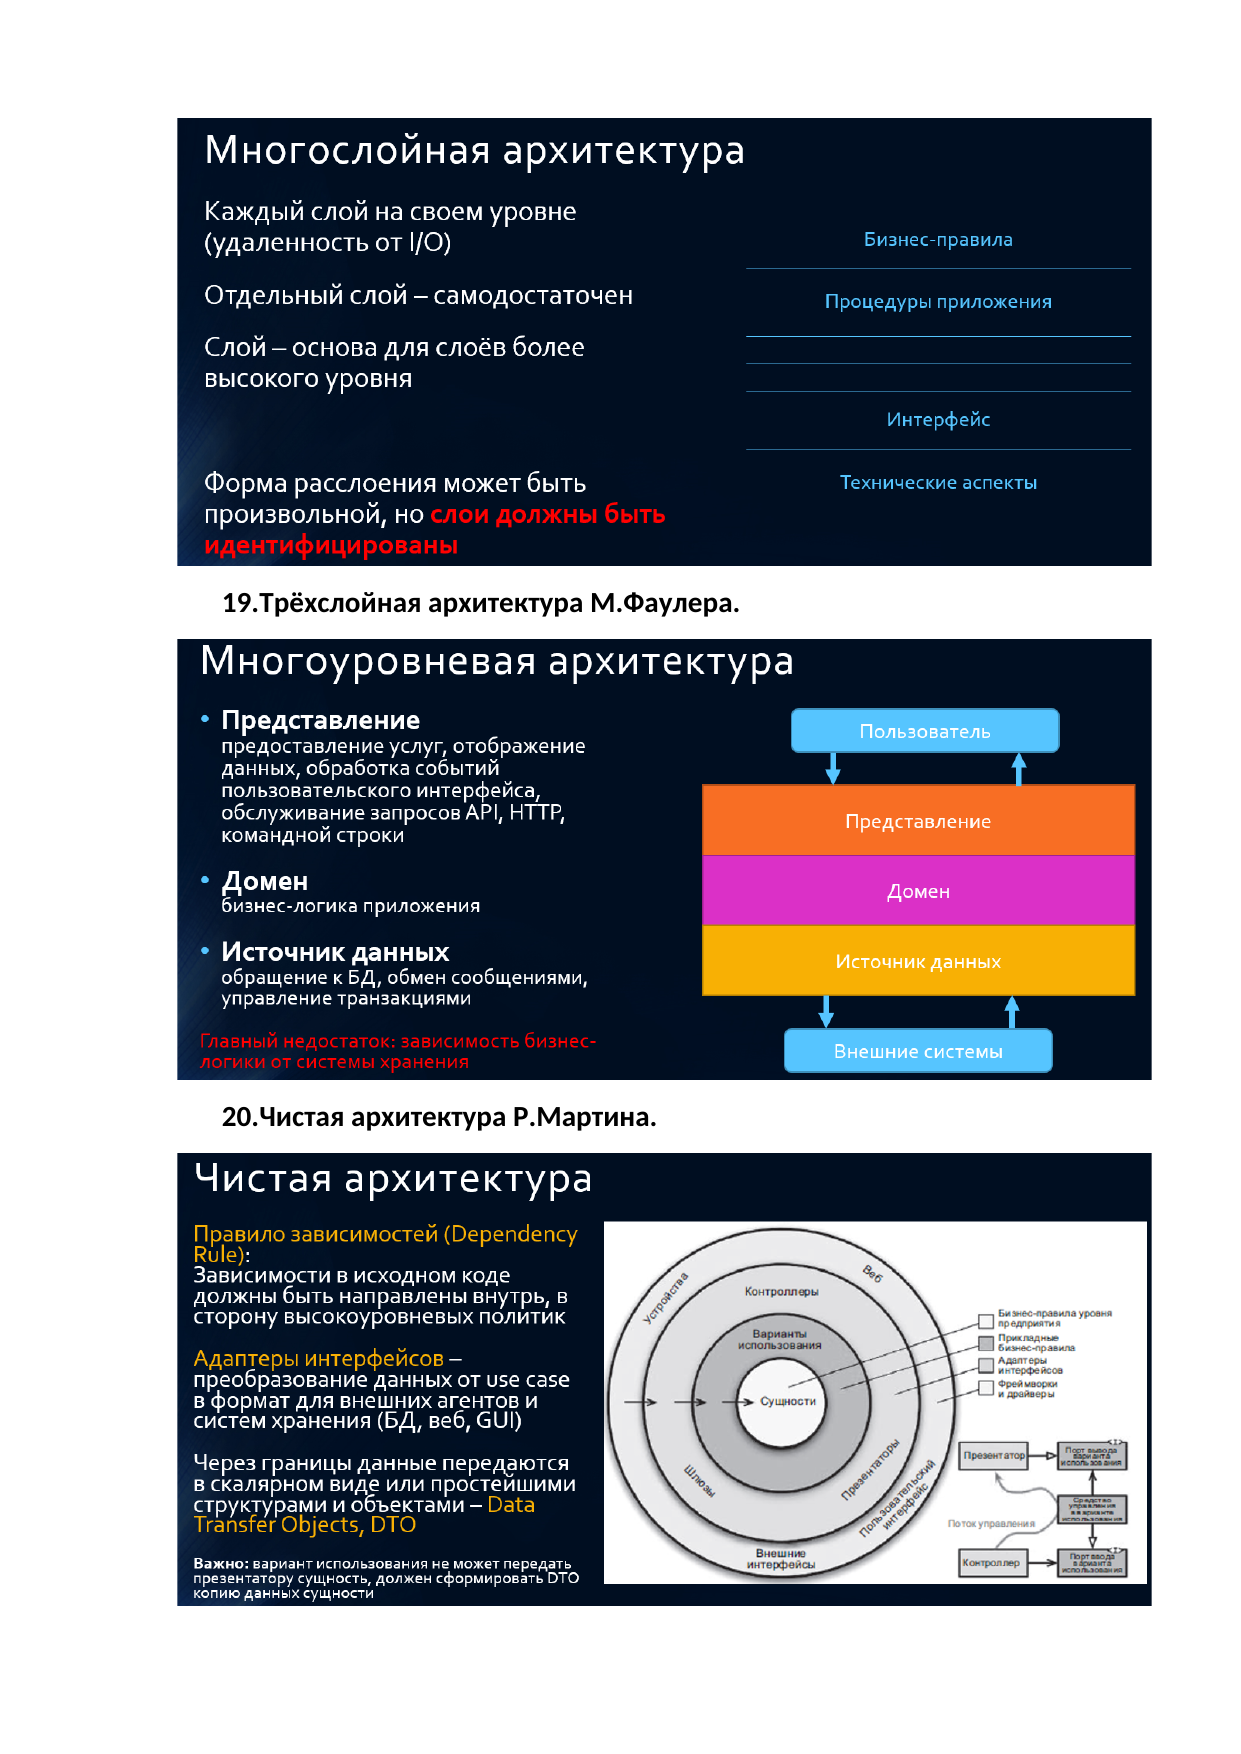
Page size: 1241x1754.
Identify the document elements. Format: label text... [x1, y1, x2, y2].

list Чистая архитектура Р.Мартина. [222, 1098, 1152, 1134]
list Трёхслойная архитектура М.Фаулера. [222, 584, 1152, 619]
picture [177, 1153, 1152, 1606]
picture [177, 118, 1152, 566]
picture [177, 639, 1152, 1080]
